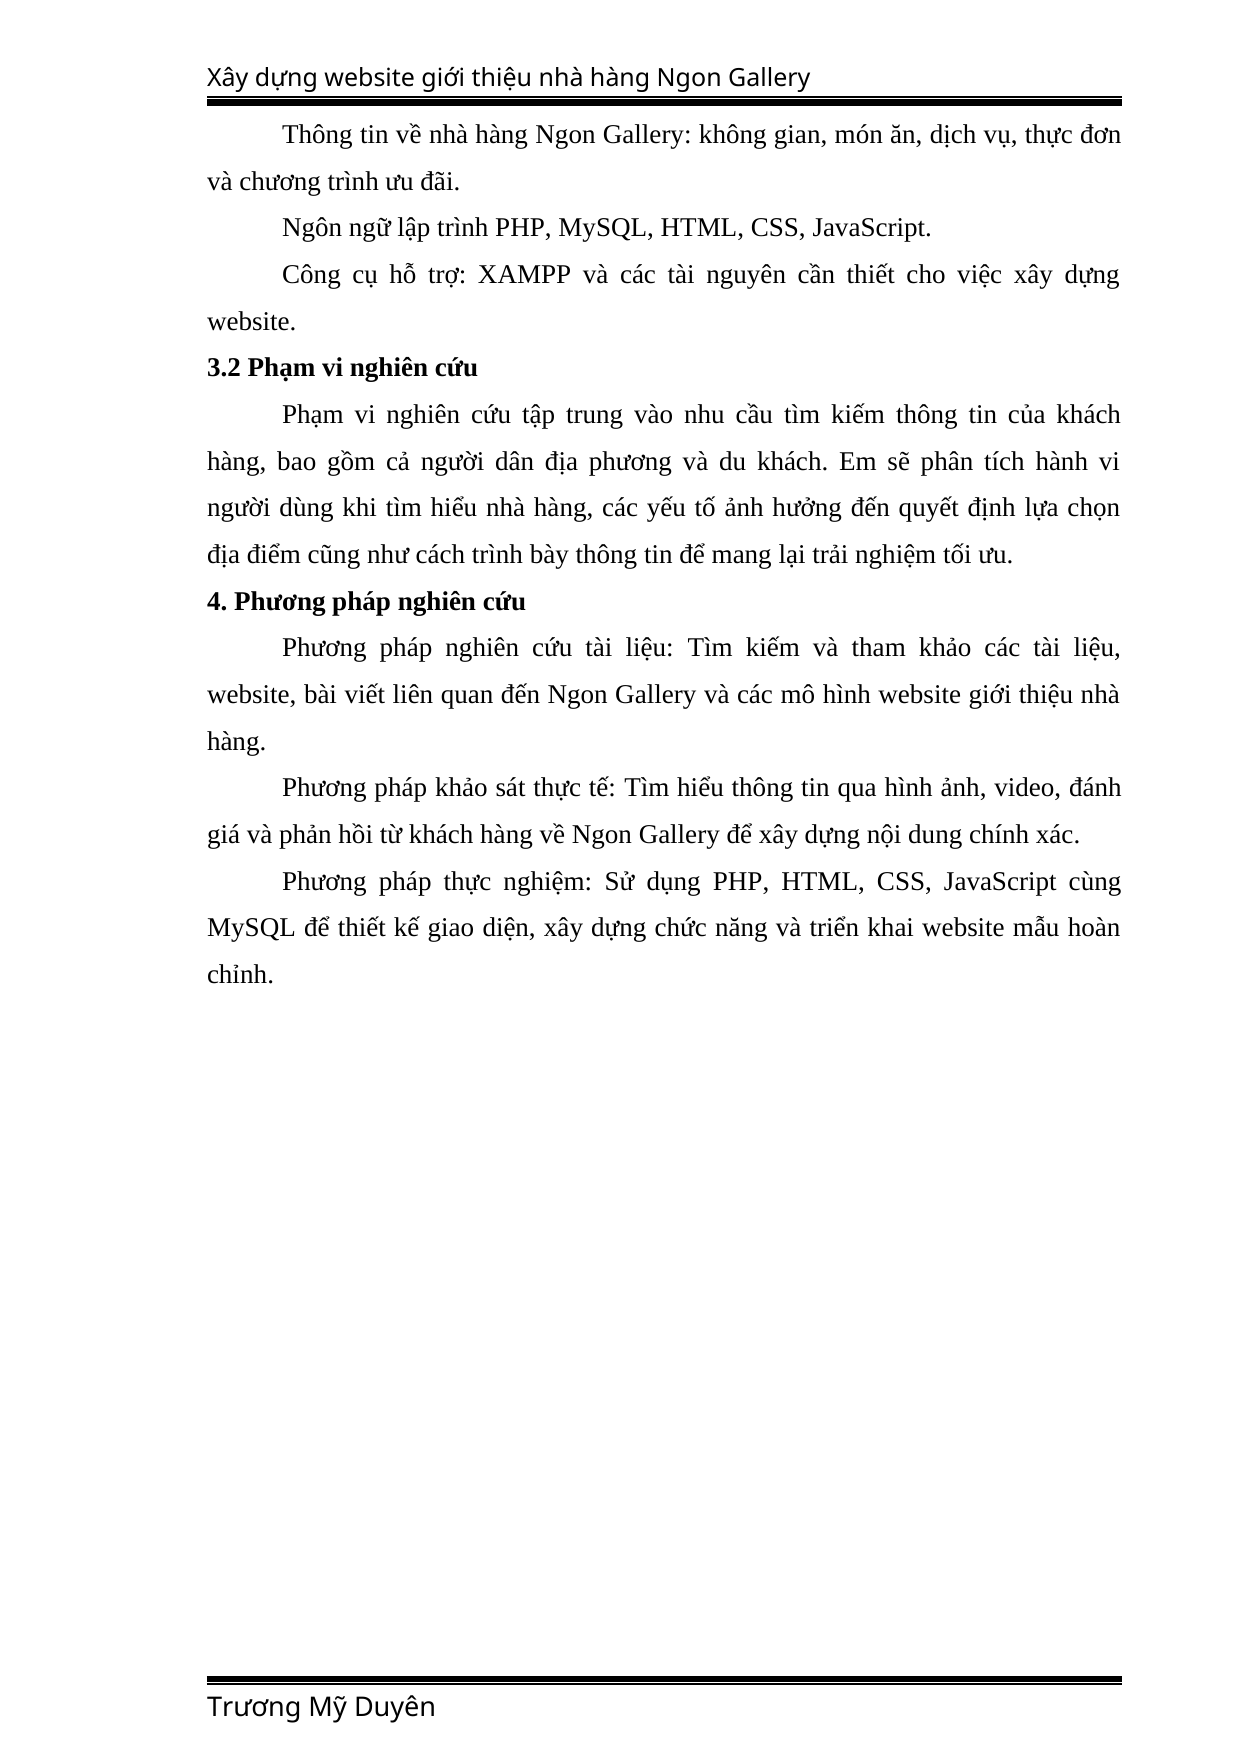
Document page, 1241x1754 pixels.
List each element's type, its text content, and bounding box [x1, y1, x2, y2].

text 4. Phương pháp nghiên cứu [207, 585, 1122, 616]
text Công cụ hỗ trợ: XAMPP và các tài nguyên cần thiết cho việc xây dựng website. [207, 258, 1122, 336]
text Phương pháp nghiên cứu tài liệu: Tìm kiếm và tham khảo các tài liệu, website, bài viết liên quan đến Ngon Gallery và các mô hình website giới thiệu nhà hàng. [207, 631, 1122, 756]
text Thông tin về nhà hàng Ngon Gallery: không gian, món ăn, dịch vụ, thực đơn và chương trình ưu đãi. [207, 118, 1122, 196]
text Phương pháp thực nghiệm: Sử dụng PHP, HTML, CSS, JavaScript cùng MySQL để thiết kế giao diện, xây dựng chức năng và triển khai website mẫu hoàn chỉnh. [207, 865, 1122, 989]
text Ngôn ngữ lập trình PHP, MySQL, HTML, CSS, JavaScript. [207, 211, 1122, 243]
text Phạm vi nghiên cứu tập trung vào nhu cầu tìm kiếm thông tin của khách hàng, bao gồm cả người dân địa phương và du khách. Em sẽ phân tích hành vi người dùng khi tìm hiểu nhà hàng, các yếu tố ảnh hưởng đến quyết định lựa chọn địa điểm cũng như cách trình bày thông tin để mang lại trải nghiệm tối ưu. [207, 398, 1122, 569]
text Phương pháp khảo sát thực tế: Tìm hiểu thông tin qua hình ảnh, video, đánh giá và phản hồi từ khách hàng về Ngon Gallery để xây dựng nội dung chính xác. [207, 771, 1122, 849]
text 3.2 Phạm vi nghiên cứu [207, 351, 1122, 383]
